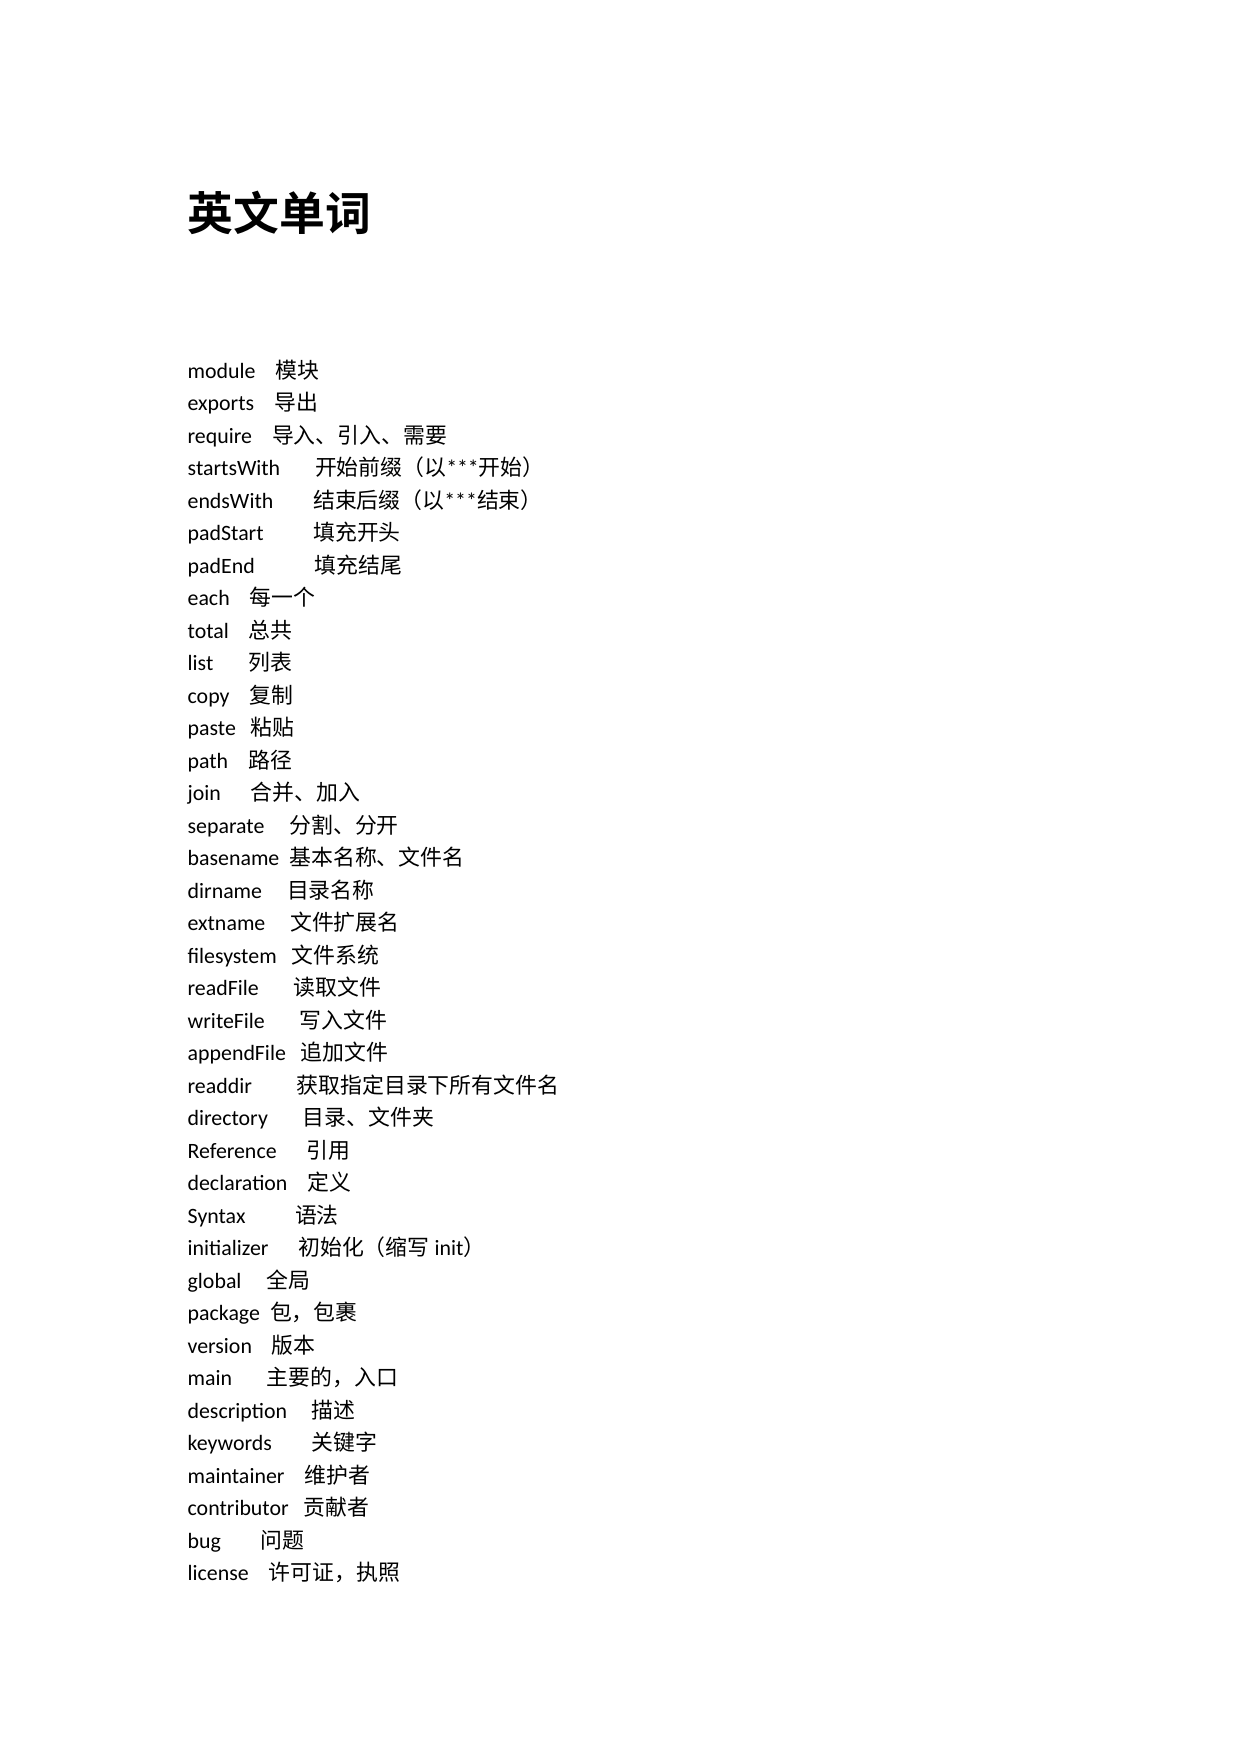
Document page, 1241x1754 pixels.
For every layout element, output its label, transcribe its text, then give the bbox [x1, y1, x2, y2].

text require 导入、引入、需要 [187, 417, 1053, 450]
text directory 目录、文件夹 [187, 1100, 1053, 1132]
text paste 粘贴 [187, 710, 1053, 742]
text extname 文件扩展名 [187, 905, 1053, 937]
text initializer 初始化（缩写 init） [187, 1230, 1053, 1262]
text list 列表 [187, 645, 1053, 677]
text path 路径 [187, 742, 1053, 775]
text total 总共 [187, 612, 1053, 645]
text license 许可证，执照 [187, 1555, 1053, 1587]
text readFile 读取文件 [187, 970, 1053, 1002]
text basename 基本名称、文件名 [187, 840, 1053, 872]
text separate 分割、分开 [187, 807, 1053, 840]
text maintainer 维护者 [187, 1457, 1053, 1490]
text startsWith 开始前缀（以***开始） [187, 450, 1053, 482]
text join 合并、加入 [187, 775, 1053, 807]
text padEnd 填充结尾 [187, 547, 1053, 580]
text description 描述 [187, 1392, 1053, 1425]
text main 主要的，入口 [187, 1360, 1053, 1392]
text exports 导出 [187, 385, 1053, 417]
text padStart 填充开头 [187, 515, 1053, 547]
text each 每一个 [187, 580, 1053, 612]
text keywords 关键字 [187, 1425, 1053, 1457]
text contributor 贡献者 [187, 1490, 1053, 1522]
text Syntax 语法 [187, 1197, 1053, 1230]
subtitle 英文单词 [187, 162, 1053, 259]
text global 全局 [187, 1262, 1053, 1295]
text version 版本 [187, 1327, 1053, 1360]
text package 包，包裹 [187, 1295, 1053, 1327]
text endsWith 结束后缀（以***结束） [187, 482, 1053, 515]
text dirname 目录名称 [187, 872, 1053, 905]
text readdir 获取指定目录下所有文件名 [187, 1067, 1053, 1100]
text bug 问题 [187, 1522, 1053, 1555]
text appendFile 追加文件 [187, 1035, 1053, 1067]
text filesystem 文件系统 [187, 937, 1053, 970]
text module 模块 [187, 352, 1053, 385]
text writeFile 写入文件 [187, 1002, 1053, 1035]
text Reference 引用 [187, 1132, 1053, 1165]
text copy 复制 [187, 677, 1053, 710]
text declaration 定义 [187, 1165, 1053, 1197]
